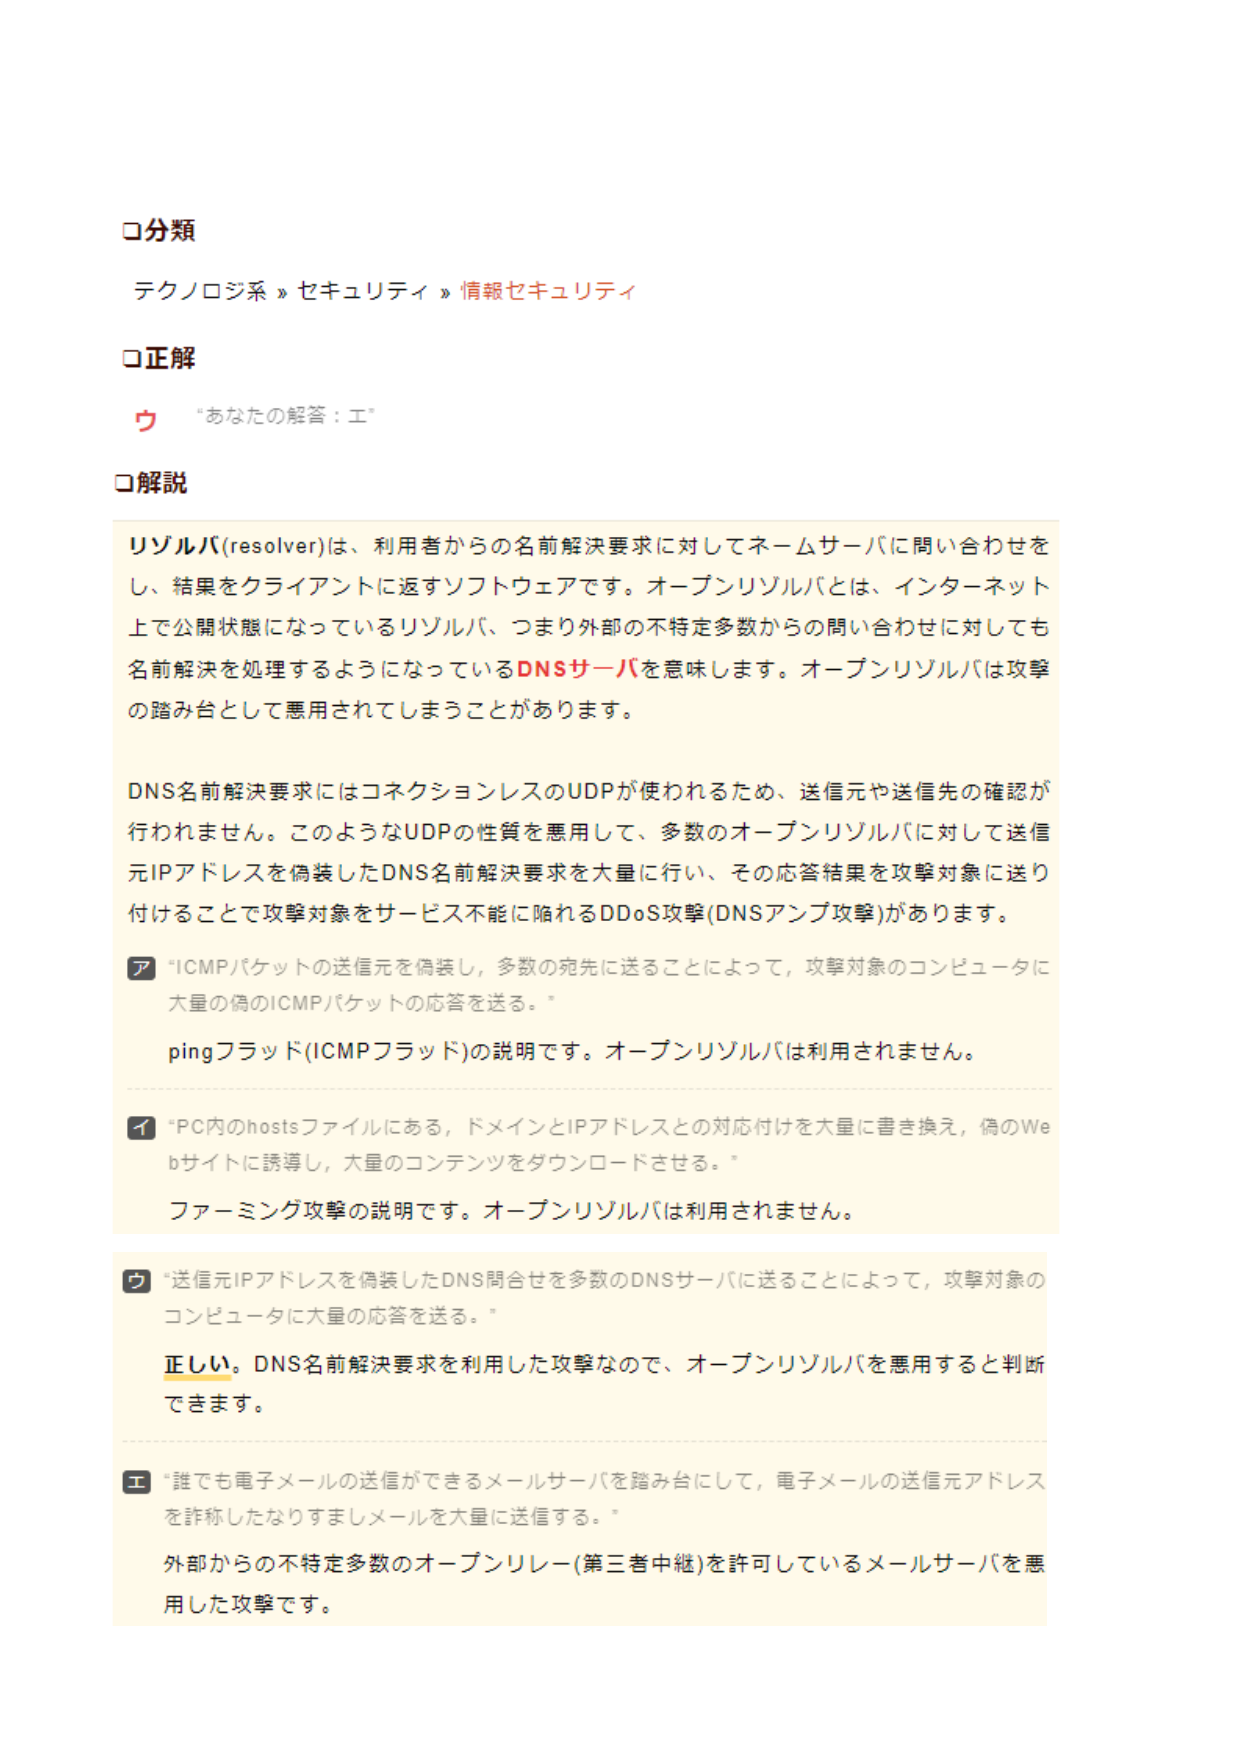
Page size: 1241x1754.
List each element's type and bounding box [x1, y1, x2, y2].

picture [112, 1252, 1047, 1626]
picture [112, 464, 1060, 1234]
picture [112, 202, 854, 451]
